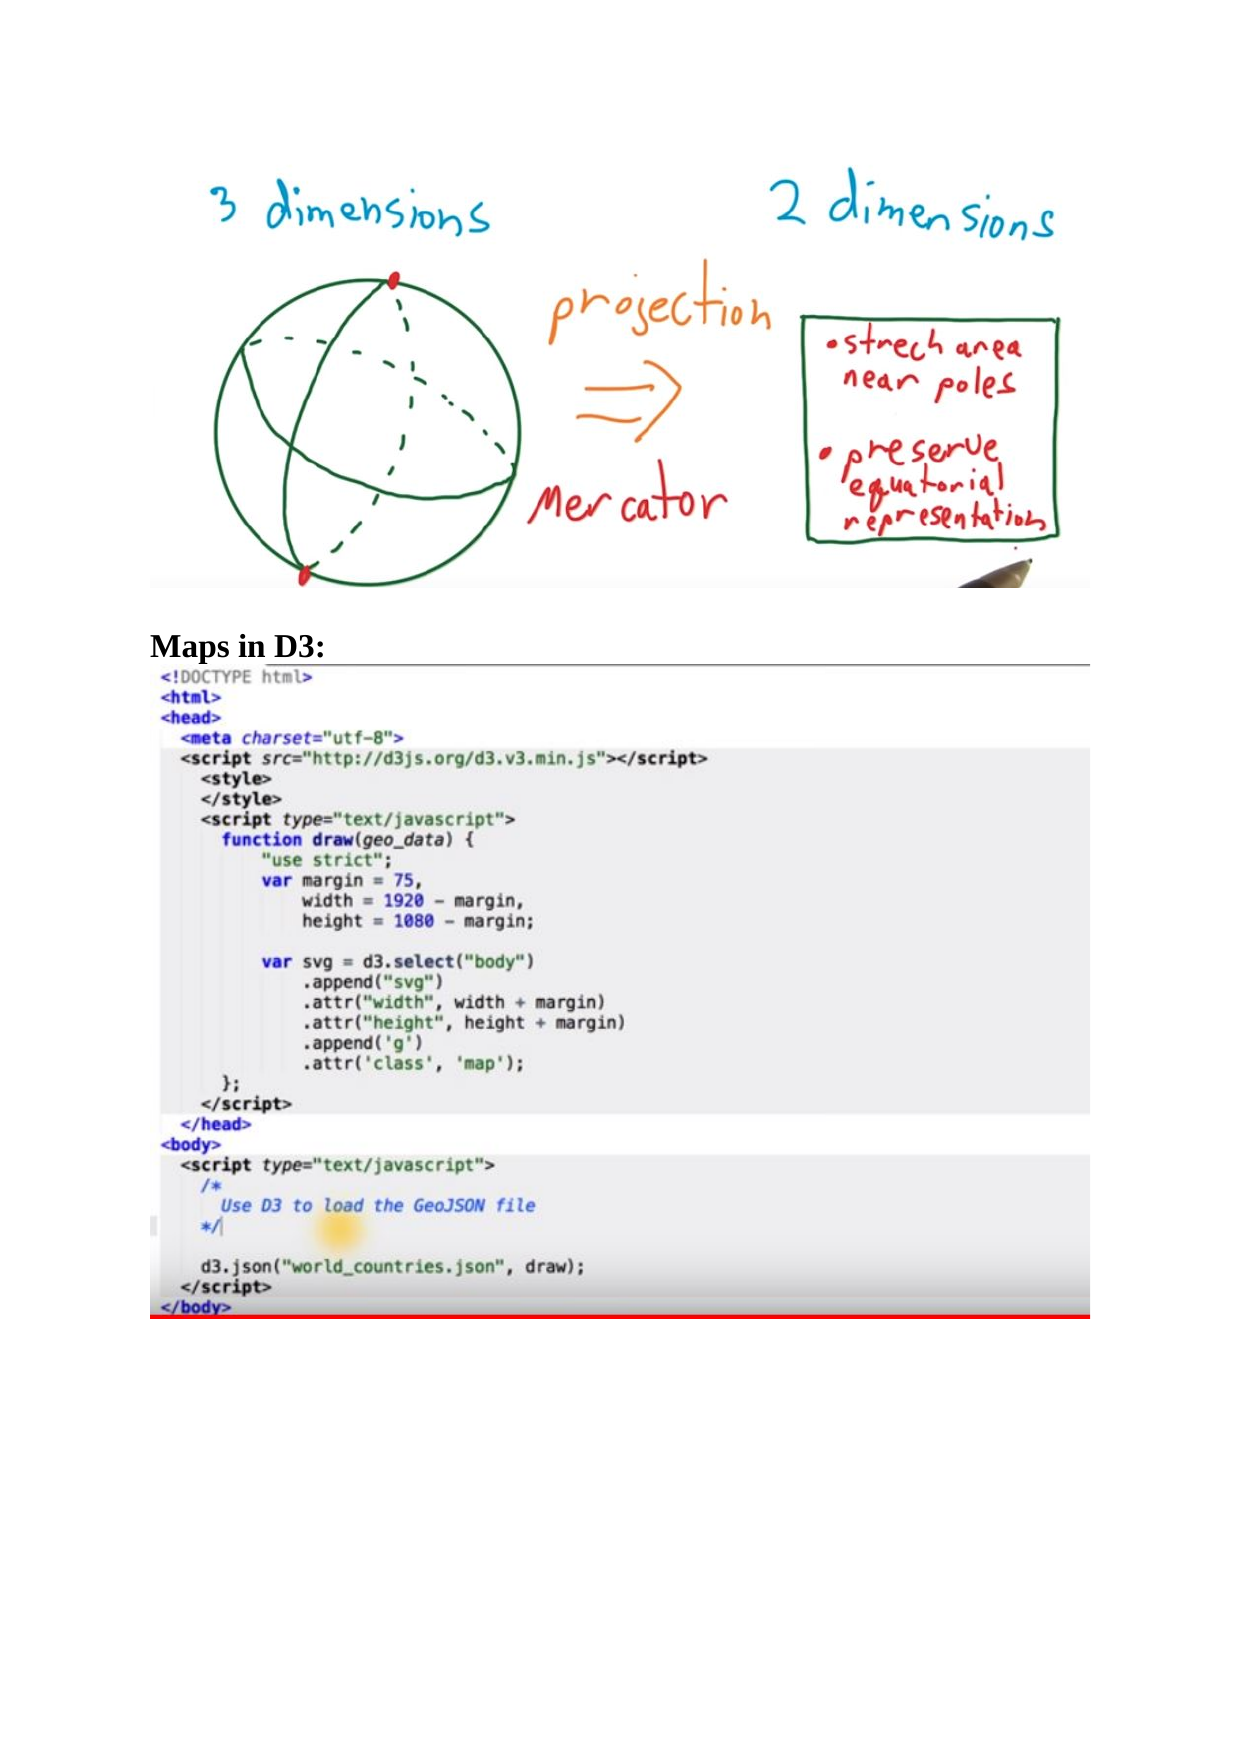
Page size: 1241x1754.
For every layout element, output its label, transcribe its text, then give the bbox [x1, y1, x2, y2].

text Maps in D3: [150, 626, 1090, 664]
picture [150, 664, 1091, 1319]
picture [150, 150, 1091, 588]
